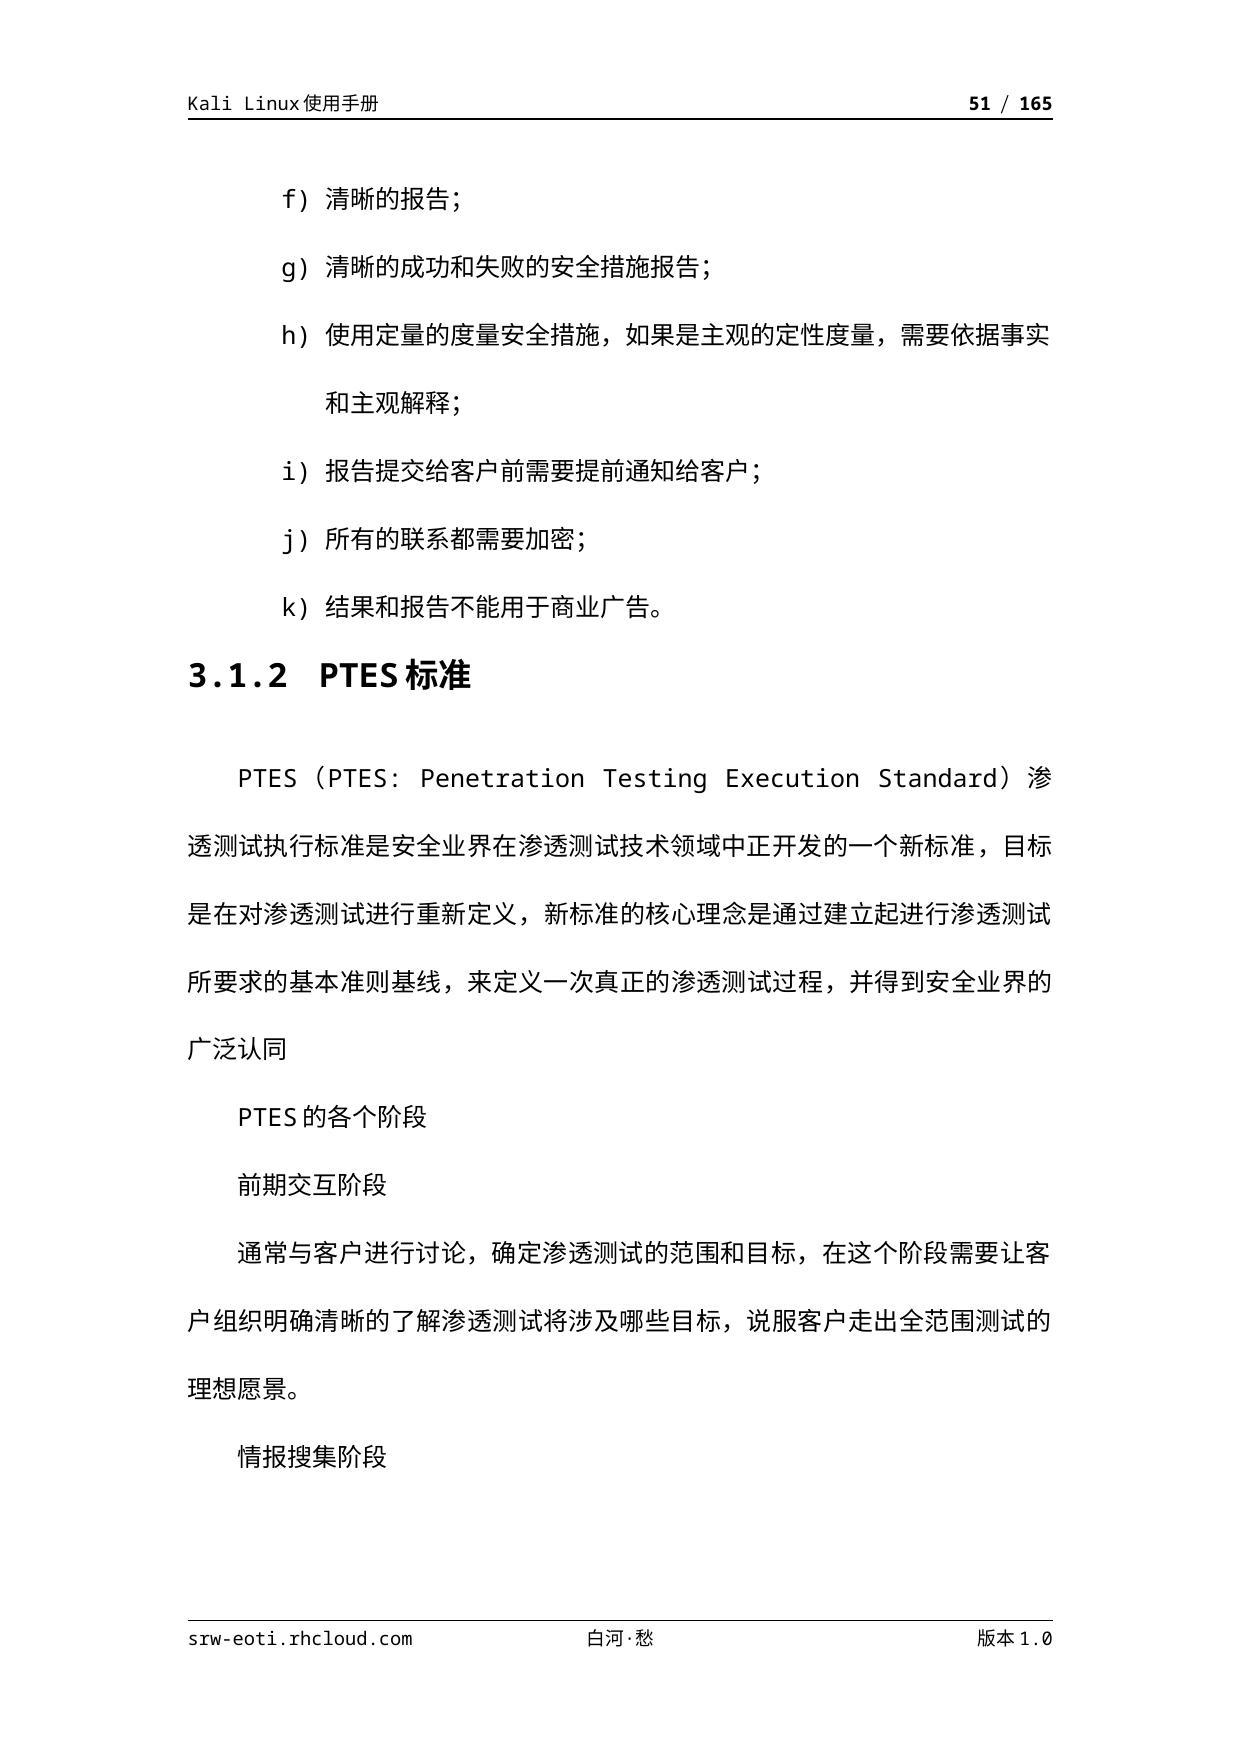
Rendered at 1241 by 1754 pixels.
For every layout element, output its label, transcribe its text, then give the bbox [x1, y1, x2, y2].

text h) 使用定量的度量安全措施，如果是主观的定性度量，需要依据事实和主观解释； [281, 300, 1053, 436]
text i) 报告提交给客户前需要提前通知给客户； [281, 436, 1053, 503]
text PTES的各个阶段 [187, 1082, 1053, 1150]
text j) 所有的联系都需要加密； [281, 503, 1053, 571]
text 前期交互阶段 [187, 1150, 1053, 1218]
text 通常与客户进行讨论，确定渗透测试的范围和目标，在这个阶段需要让客户组织明确清晰的了解渗透测试将涉及哪些目标，说服客户走出全范围测试的理想愿景。 [187, 1218, 1053, 1422]
text g) 清晰的成功和失败的安全措施报告； [281, 232, 1053, 300]
subtitle PTES标准 [187, 639, 1053, 707]
text PTES（PTES: Penetration Testing Execution Standard）渗透测试执行标准是安全业界在渗透测试技术领域中正开发的一个新标准，目标是在对渗透测试进行重新定义，新标准的核心理念是通过建立起进行渗透测试所要求的基本准则基线，来定义一次真正的渗透测试过程，并得到安全业界的广泛认同 [187, 742, 1053, 1082]
text k) 结果和报告不能用于商业广告。 [281, 571, 1053, 639]
text f) 清晰的报告； [281, 164, 1053, 232]
text 情报搜集阶段 [187, 1422, 1053, 1489]
